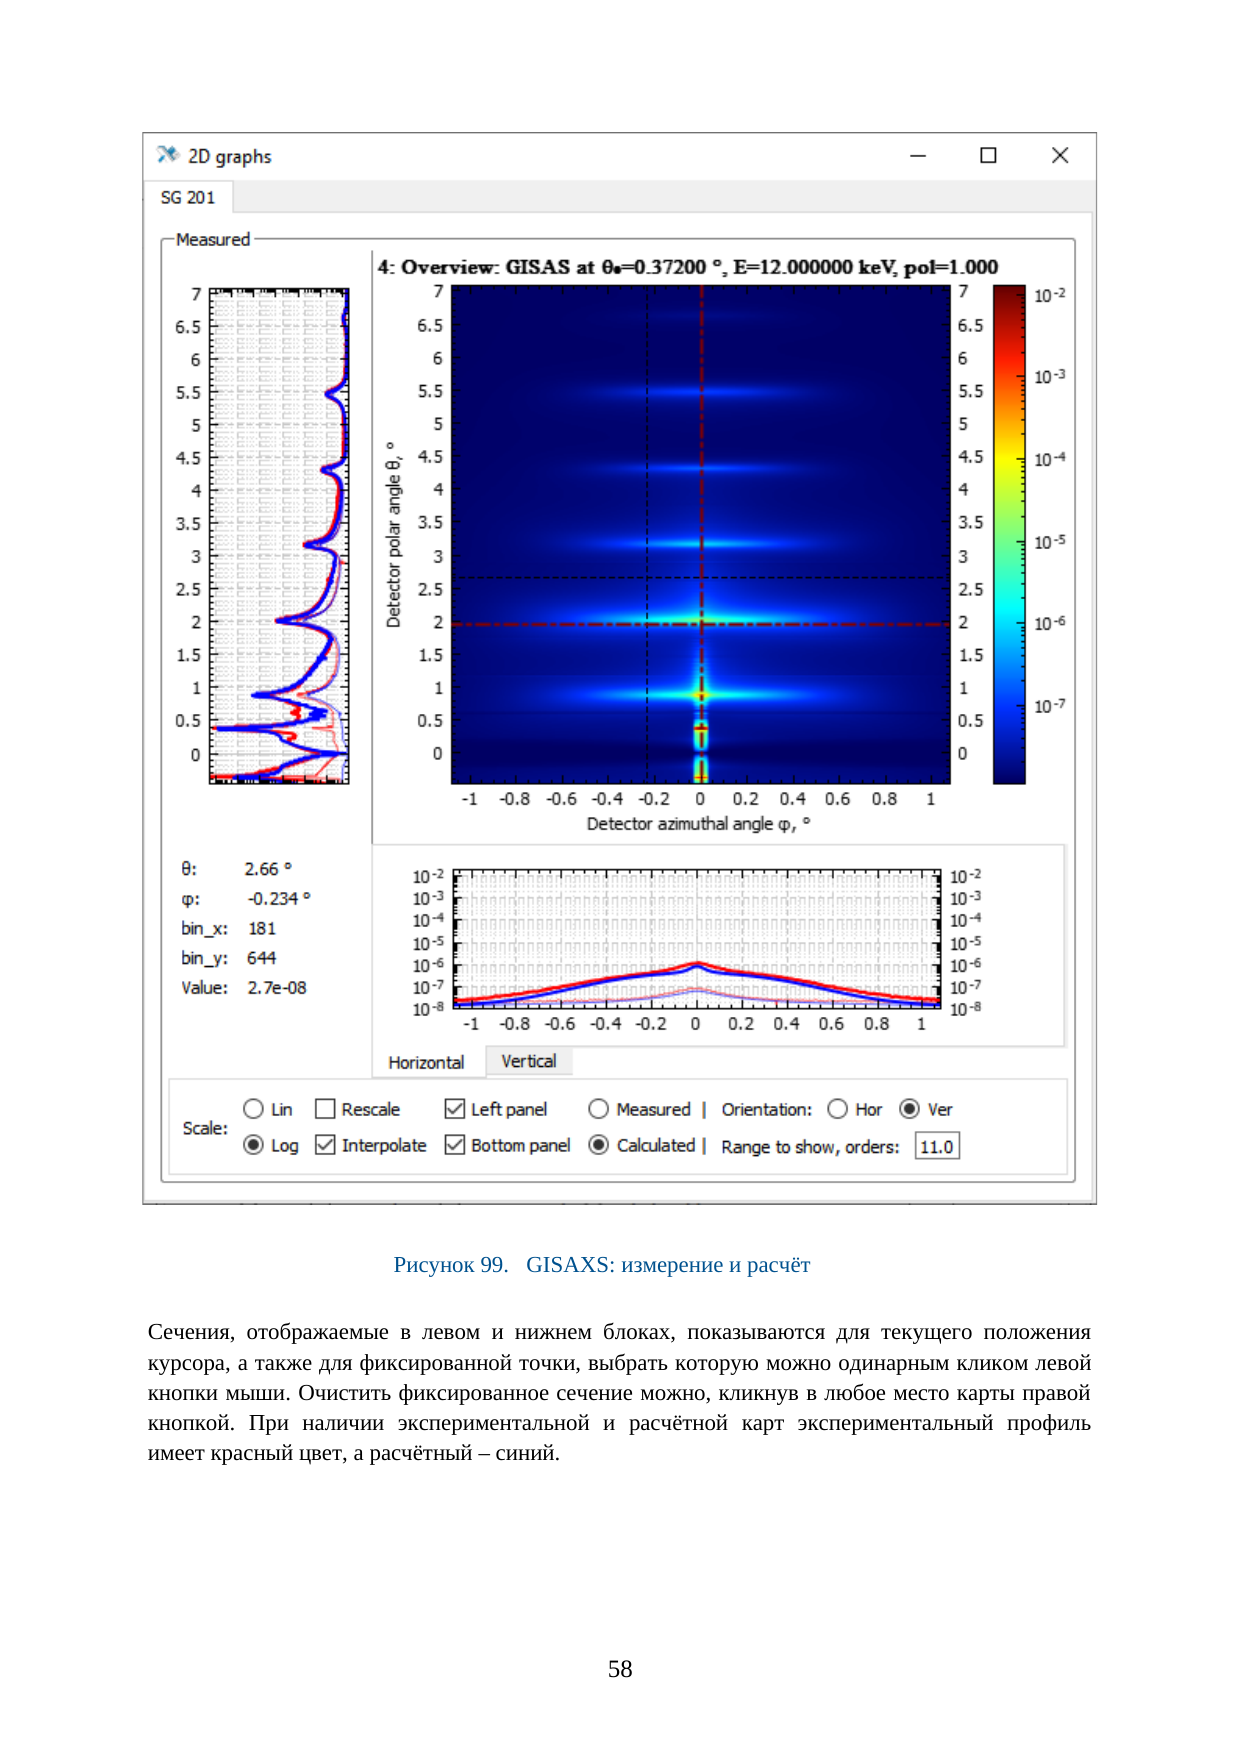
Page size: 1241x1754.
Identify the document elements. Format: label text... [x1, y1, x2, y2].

text Сечения, отображаемые в левом и нижнем блоках, показываются для текущего положения курсора, а также для фиксированной точки, выбрать которую можно одинарным кликом левой кнопки мыши. Очистить фиксированное сечение можно, кликнув в любое место карты правой кнопкой. При наличии экспериментальной и расчётной карт экспериментальный профиль имеет красный цвет, а расчётный – синий. [148, 1318, 1093, 1466]
list GISAXS: измерение и расчёт [178, 1205, 1093, 1277]
picture [142, 132, 1098, 1205]
